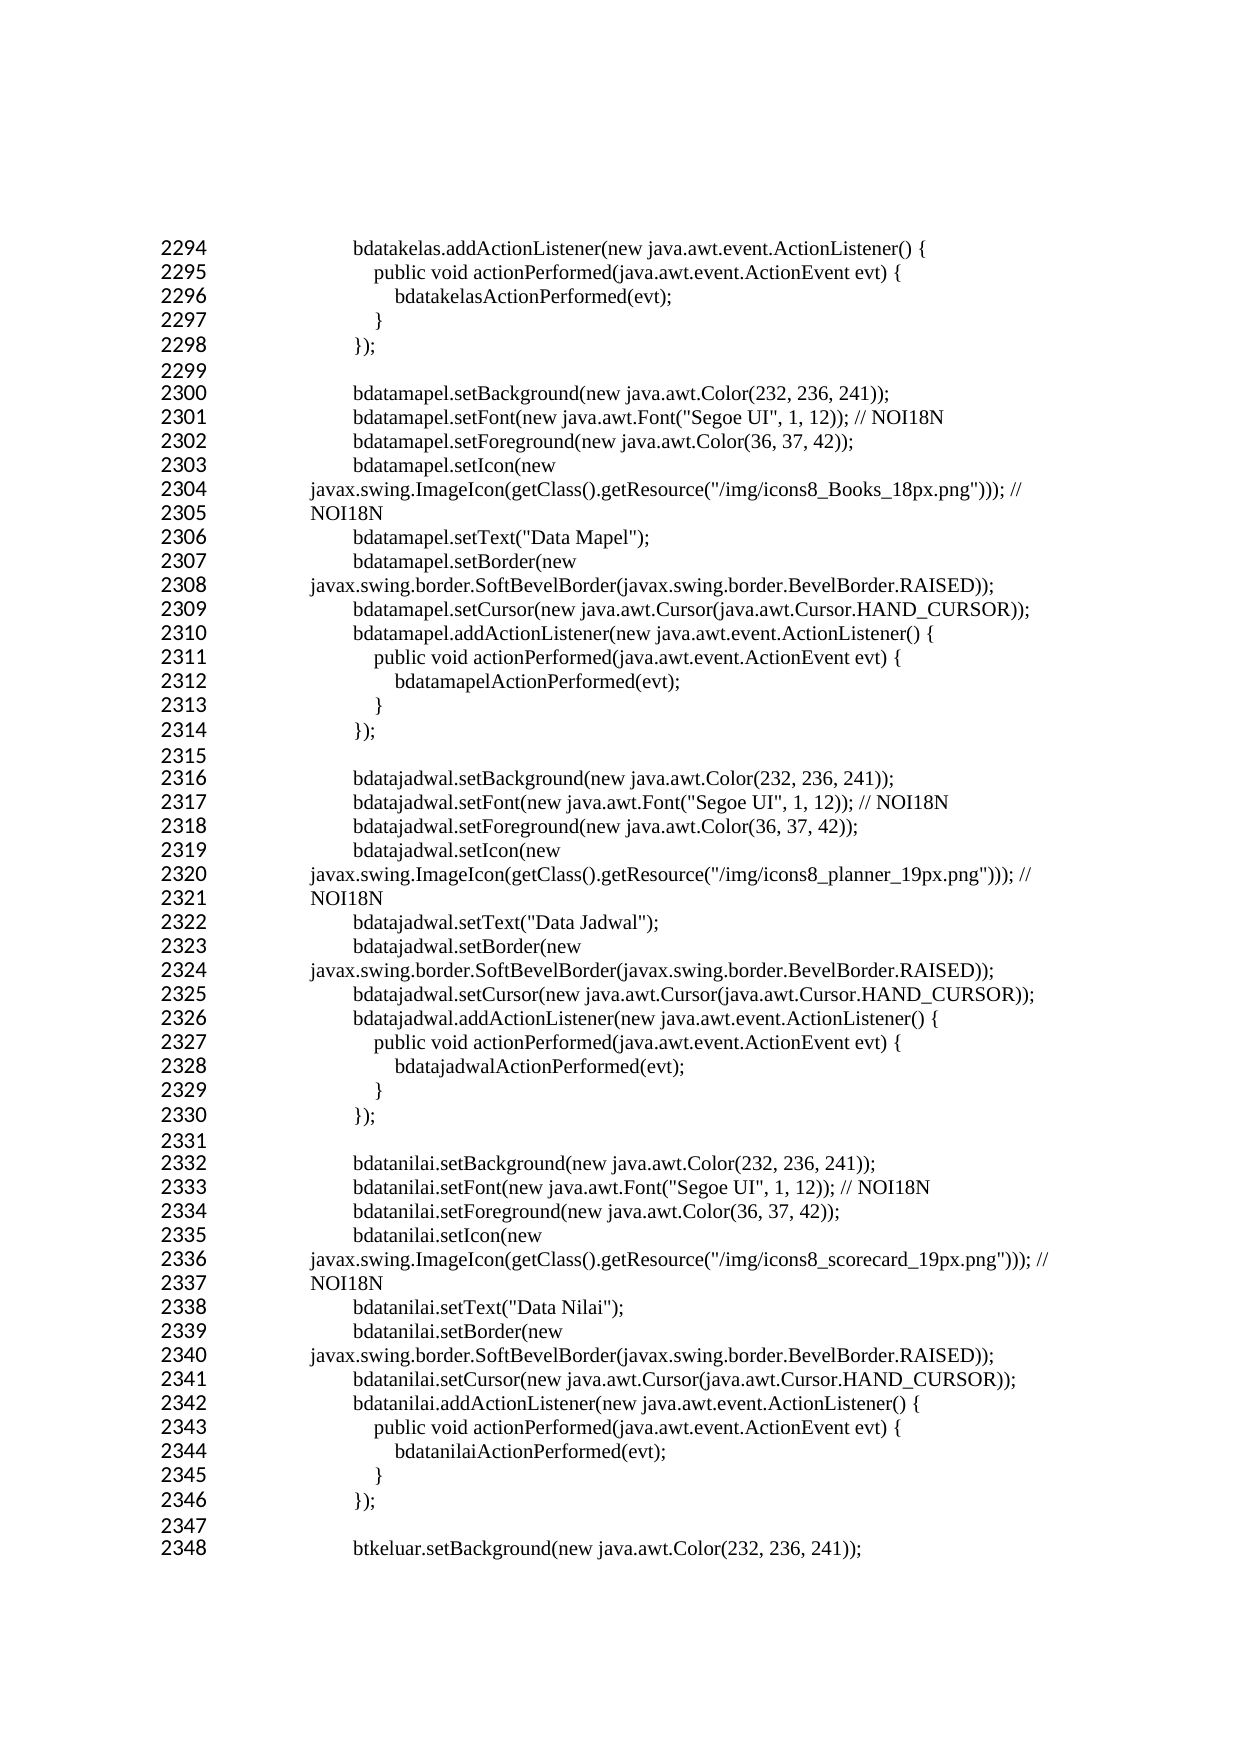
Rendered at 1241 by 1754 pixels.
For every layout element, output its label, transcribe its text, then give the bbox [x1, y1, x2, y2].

text }); [310, 1102, 1063, 1127]
text }); [310, 1487, 1063, 1512]
text bdatajadwal.setCursor(new java.awt.Cursor(java.awt.Cursor.HAND_CURSOR)); [310, 982, 1063, 1006]
text bdatanilaiActionPerformed(evt); [310, 1439, 1063, 1463]
text bdatajadwal.setFont(new java.awt.Font("Segoe UI", 1, 12)); // NOI18N [310, 790, 1063, 814]
text } [310, 1078, 1063, 1102]
text btkeluar.setBackground(new java.awt.Color(232, 236, 241)); [310, 1536, 1063, 1560]
text public void actionPerformed(java.awt.event.ActionEvent evt) { [310, 260, 1063, 284]
text bdatanilai.setIcon(new javax.swing.ImageIcon(getClass().getResource("/img/icons8_scorecard_19px.png"))); // NOI18N [310, 1223, 1063, 1295]
text } [310, 1463, 1063, 1487]
text bdatamapel.setCursor(new java.awt.Cursor(java.awt.Cursor.HAND_CURSOR)); [310, 597, 1063, 621]
text bdatamapel.setForeground(new java.awt.Color(36, 37, 42)); [310, 429, 1063, 453]
text } [310, 308, 1063, 332]
text bdatanilai.setBorder(new javax.swing.border.SoftBevelBorder(javax.swing.border.BevelBorder.RAISED)); [310, 1319, 1063, 1367]
text public void actionPerformed(java.awt.event.ActionEvent evt) { [310, 645, 1063, 669]
text bdatamapel.addActionListener(new java.awt.event.ActionListener() { [310, 621, 1063, 645]
text public void actionPerformed(java.awt.event.ActionEvent evt) { [310, 1030, 1063, 1054]
text bdatanilai.setFont(new java.awt.Font("Segoe UI", 1, 12)); // NOI18N [310, 1175, 1063, 1199]
text public void actionPerformed(java.awt.event.ActionEvent evt) { [310, 1415, 1063, 1439]
text } [310, 693, 1063, 717]
text bdatajadwal.setText("Data Jadwal"); [310, 910, 1063, 934]
text bdatajadwal.setBorder(new javax.swing.border.SoftBevelBorder(javax.swing.border.BevelBorder.RAISED)); [310, 934, 1063, 982]
text bdatanilai.setBackground(new java.awt.Color(232, 236, 241)); [310, 1151, 1063, 1175]
text bdatamapel.setIcon(new javax.swing.ImageIcon(getClass().getResource("/img/icons8_Books_18px.png"))); // NOI18N [310, 453, 1063, 525]
text bdatajadwalActionPerformed(evt); [310, 1054, 1063, 1078]
text }); [310, 717, 1063, 742]
text bdatajadwal.setForeground(new java.awt.Color(36, 37, 42)); [310, 814, 1063, 838]
text bdatajadwal.addActionListener(new java.awt.event.ActionListener() { [310, 1006, 1063, 1030]
text bdatanilai.setForeground(new java.awt.Color(36, 37, 42)); [310, 1199, 1063, 1223]
text bdatanilai.setText("Data Nilai"); [310, 1295, 1063, 1319]
text bdatajadwal.setBackground(new java.awt.Color(232, 236, 241)); [310, 766, 1063, 790]
text bdatakelasActionPerformed(evt); [310, 284, 1063, 308]
text bdatakelas.addActionListener(new java.awt.event.ActionListener() { [310, 236, 1063, 260]
text bdatamapel.setFont(new java.awt.Font("Segoe UI", 1, 12)); // NOI18N [310, 405, 1063, 429]
text bdatanilai.setCursor(new java.awt.Cursor(java.awt.Cursor.HAND_CURSOR)); [310, 1367, 1063, 1391]
text bdatajadwal.setIcon(new javax.swing.ImageIcon(getClass().getResource("/img/icons8_planner_19px.png"))); // NOI18N [310, 838, 1063, 910]
text bdatamapel.setBorder(new javax.swing.border.SoftBevelBorder(javax.swing.border.BevelBorder.RAISED)); [310, 549, 1063, 597]
text bdatanilai.addActionListener(new java.awt.event.ActionListener() { [310, 1391, 1063, 1415]
text bdatamapelActionPerformed(evt); [310, 669, 1063, 693]
text bdatamapel.setBackground(new java.awt.Color(232, 236, 241)); [310, 381, 1063, 405]
text }); [310, 332, 1063, 357]
text bdatamapel.setText("Data Mapel"); [310, 525, 1063, 549]
